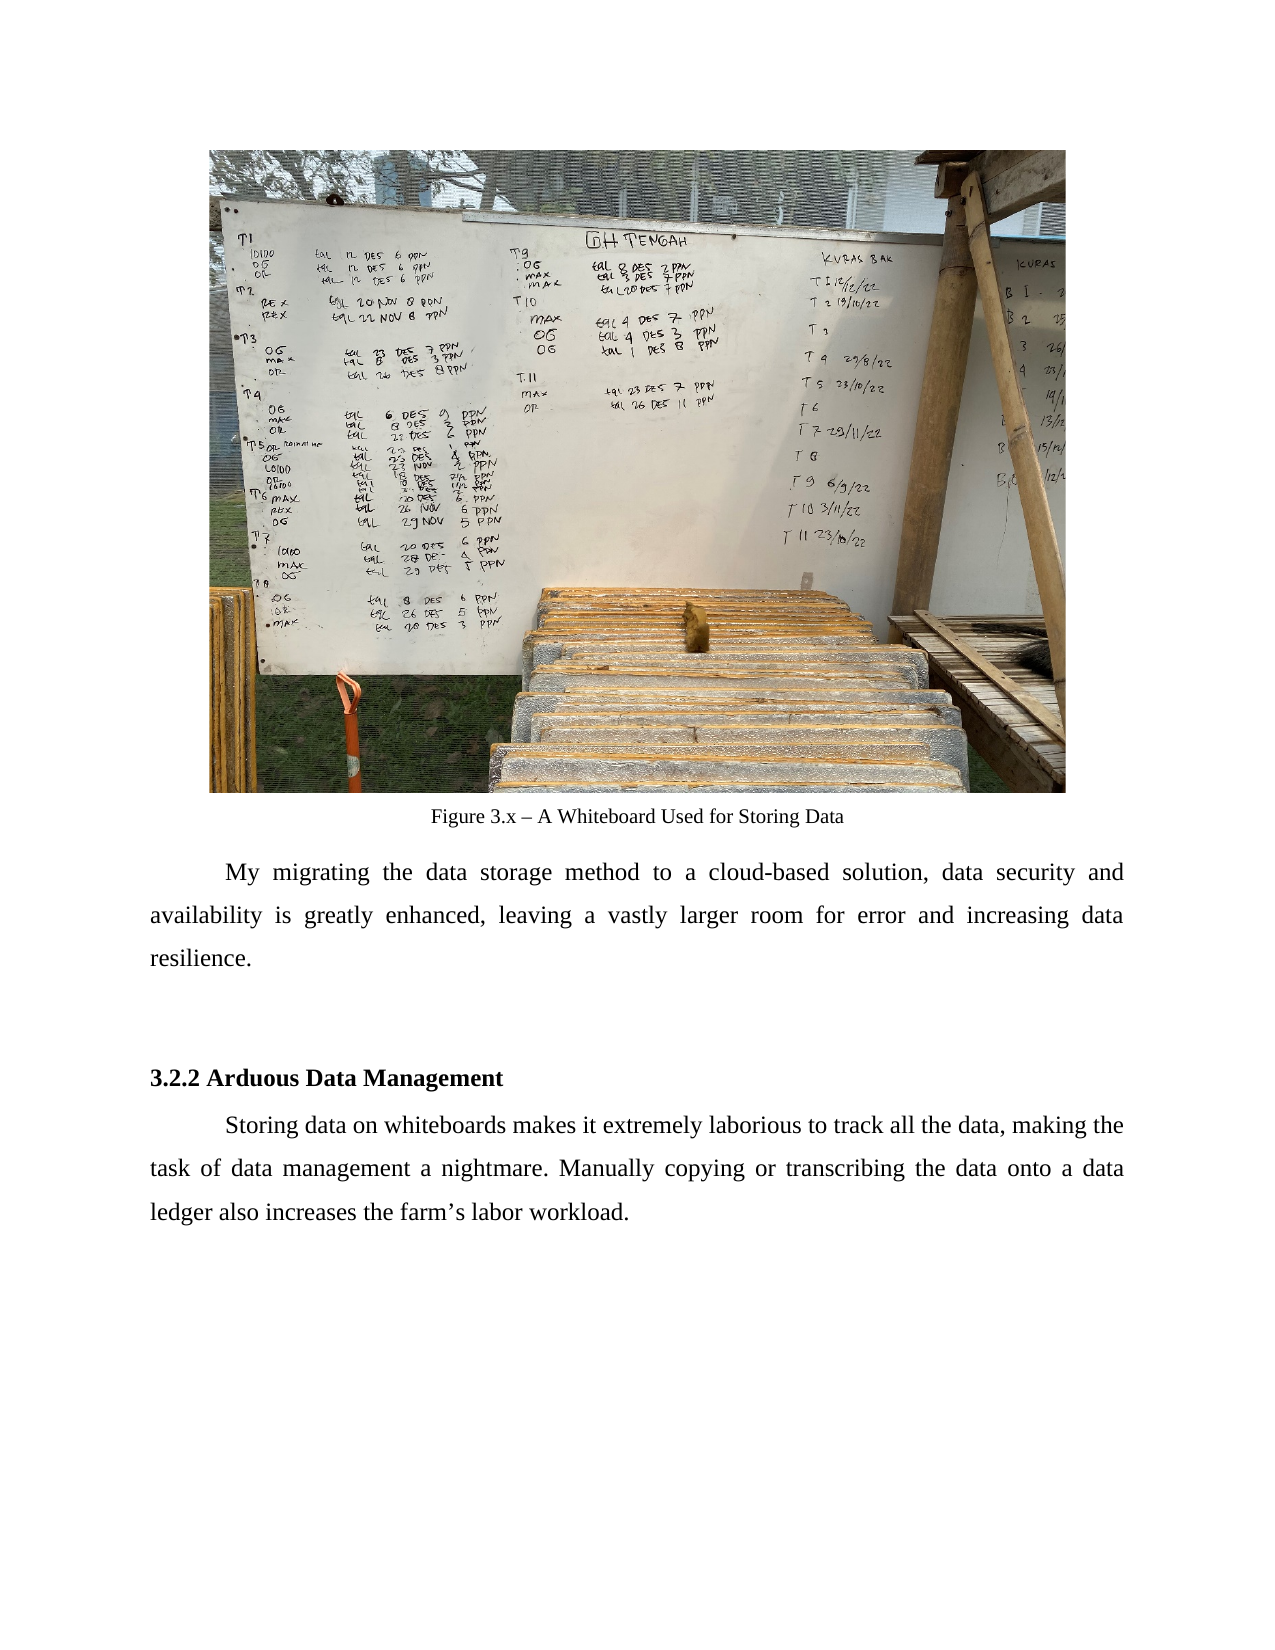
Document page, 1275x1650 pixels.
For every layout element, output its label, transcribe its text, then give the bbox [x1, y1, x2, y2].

picture [209, 150, 1066, 793]
text My migrating the data storage method to a cloud-based solution, data security and availability is greatly enhanced, leaving a vastly larger room for error and increasing data resilience. [150, 857, 1125, 972]
text Storing data on whiteboards makes it extremely laborious to track all the data, making the task of data management a nightmare. Manually copying or transcribing the data onto a data ledger also increases the farm’s labor workload. [150, 1110, 1125, 1225]
subtitle 3.2.2 Arduous Data Management [150, 1063, 1125, 1091]
